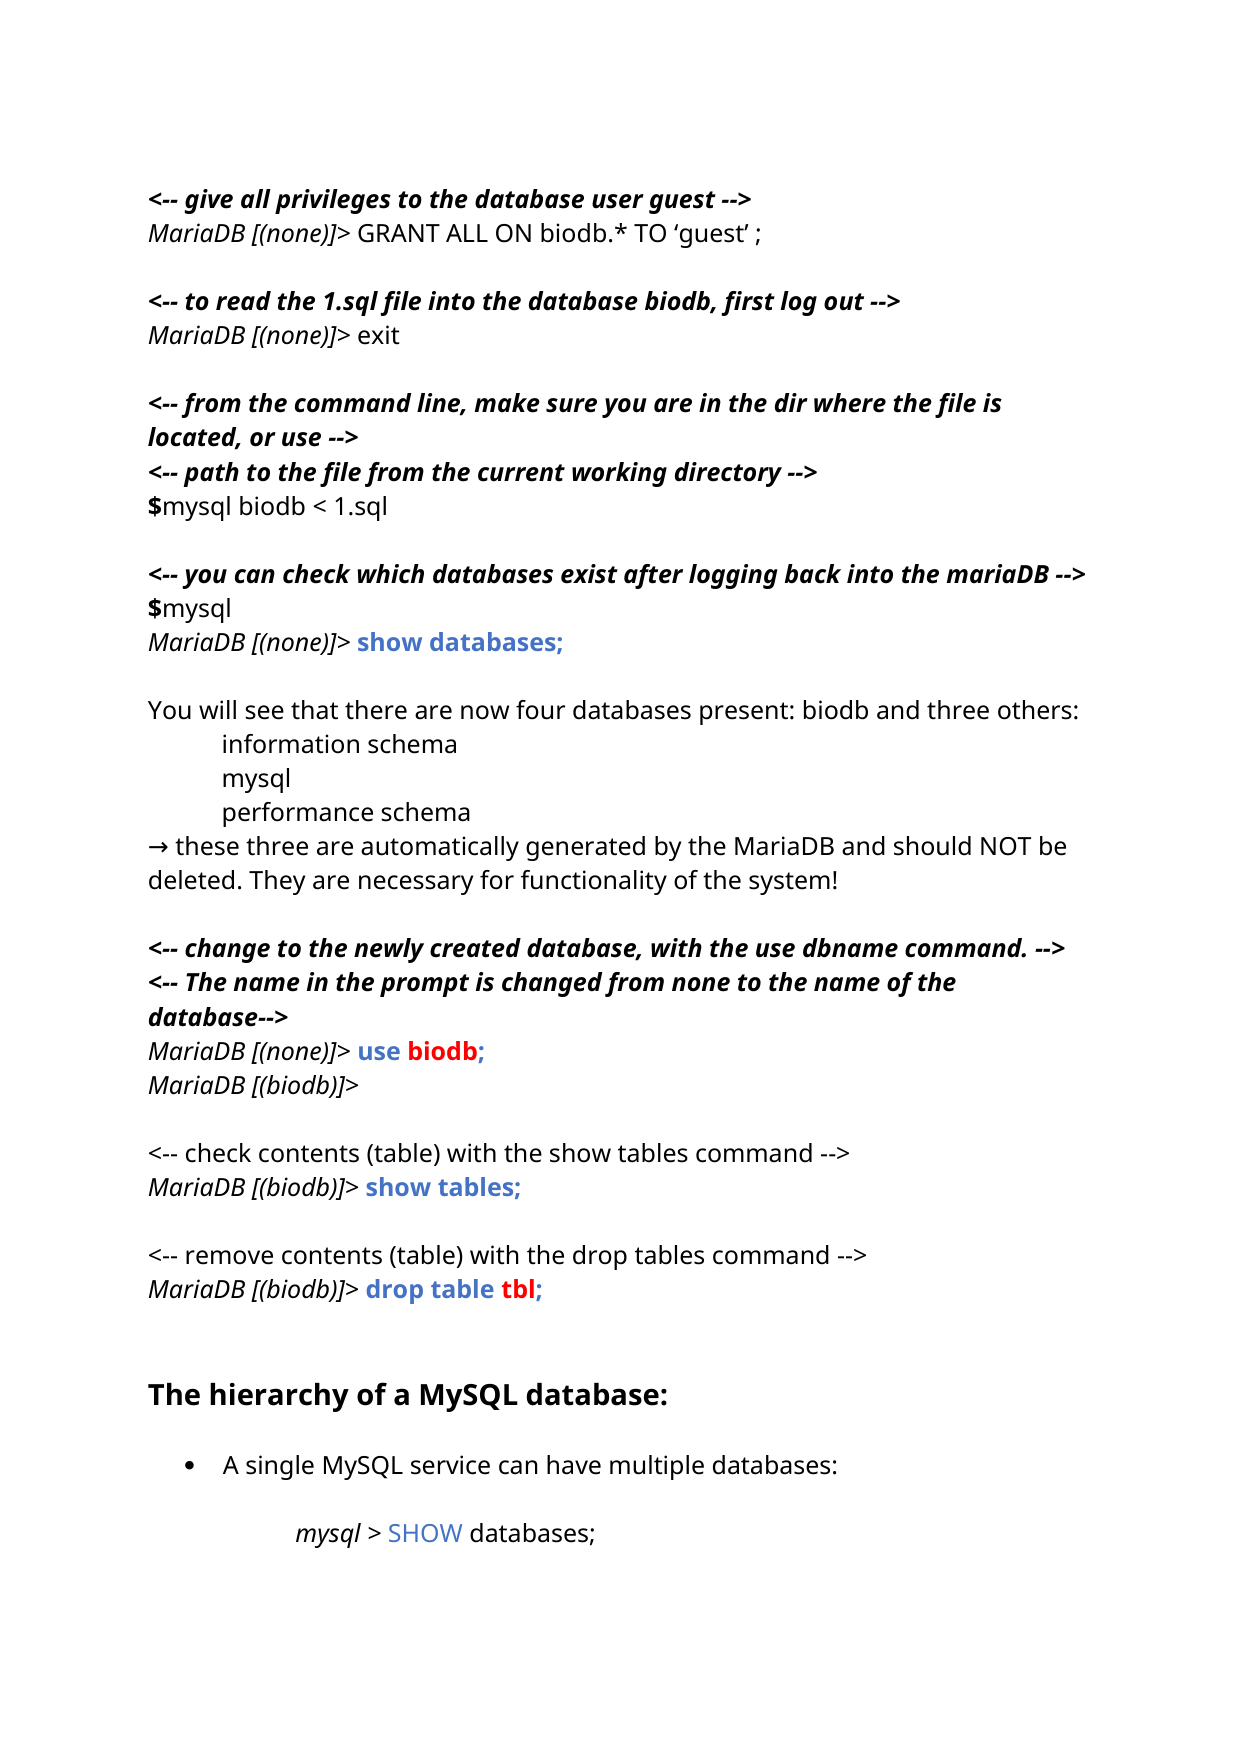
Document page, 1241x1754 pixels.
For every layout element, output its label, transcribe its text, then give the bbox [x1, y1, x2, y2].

text <-- The name in the prompt is changed from none to the name of the database--> [148, 965, 1093, 1033]
text You will see that there are now four databases present: biodb and three others: [148, 693, 1093, 727]
text information schema [148, 727, 1093, 761]
text MariaDB [(none)]> GRANT ALL ON biodb.* TO ‘guest’ ; [148, 216, 1093, 250]
text $mysql biodb < 1.sql [148, 488, 1093, 522]
text The hierarchy of a MySQL database: [148, 1374, 1093, 1413]
text performance schema [148, 795, 1093, 829]
text MariaDB [(none)]> exit [148, 318, 1093, 352]
text <-- you can check which databases exist after logging back into the mariaDB --> [148, 556, 1093, 590]
text <-- change to the newly created database, with the use dbname command. --> [148, 931, 1093, 965]
text <-- give all privileges to the database user guest --> [148, 182, 1093, 216]
text MariaDB [(biodb)]> [148, 1067, 1093, 1101]
text <-- remove contents (table) with the drop tables command --> [148, 1238, 1093, 1272]
text $mysql [148, 590, 1093, 624]
text → these three are automatically generated by the MariaDB and should NOT be deleted. They are necessary for functionality of the system! [148, 829, 1093, 897]
text MariaDB [(none)]> use biodb; [148, 1033, 1093, 1067]
text <-- path to the file from the current working directory --> [148, 454, 1093, 488]
text mysql [148, 761, 1093, 795]
text MariaDB [(none)]> show databases; [148, 624, 1093, 658]
text <-- from the command line, make sure you are in the dir where the file is located, or use --> [148, 386, 1093, 454]
text MariaDB [(biodb)]> show tables; [148, 1169, 1093, 1203]
text <-- to read the 1.sql file into the database biodb, first log out --> [148, 284, 1093, 318]
text MariaDB [(biodb)]> drop table tbl; [148, 1272, 1093, 1306]
text <-- check contents (table) with the show tables command --> [148, 1135, 1093, 1169]
list A single MySQL service can have multiple databases: [185, 1448, 1093, 1482]
text mysql > SHOW databases; [295, 1516, 1093, 1550]
